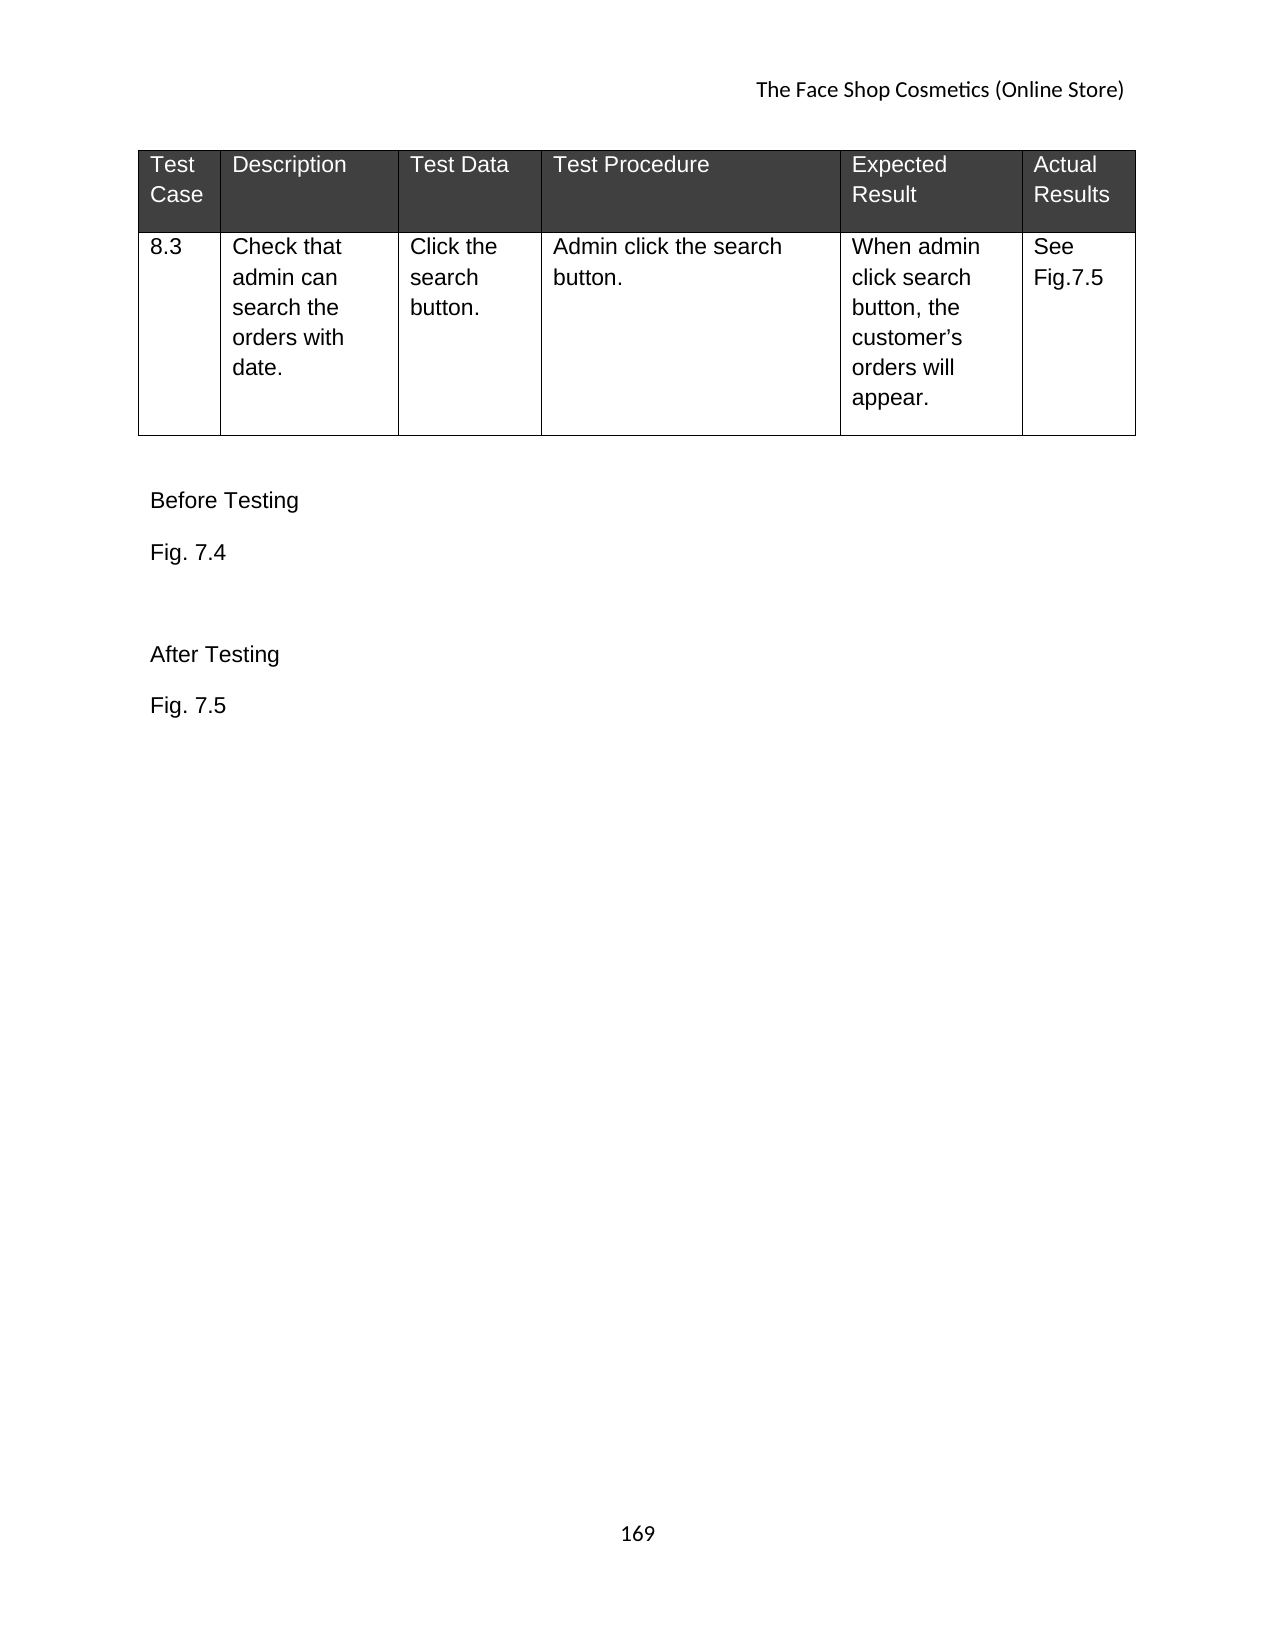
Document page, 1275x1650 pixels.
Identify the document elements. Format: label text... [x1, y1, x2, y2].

text Before Testing [150, 487, 1125, 514]
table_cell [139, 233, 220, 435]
text Fig. 7.4 [150, 538, 1125, 565]
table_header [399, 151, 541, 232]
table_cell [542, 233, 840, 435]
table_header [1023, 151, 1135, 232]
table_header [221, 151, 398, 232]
text After Testing [150, 641, 1125, 667]
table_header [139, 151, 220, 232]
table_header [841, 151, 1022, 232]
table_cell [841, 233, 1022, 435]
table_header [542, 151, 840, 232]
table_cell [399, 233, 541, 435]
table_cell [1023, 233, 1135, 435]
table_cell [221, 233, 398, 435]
text Fig. 7.5 [150, 692, 1125, 718]
